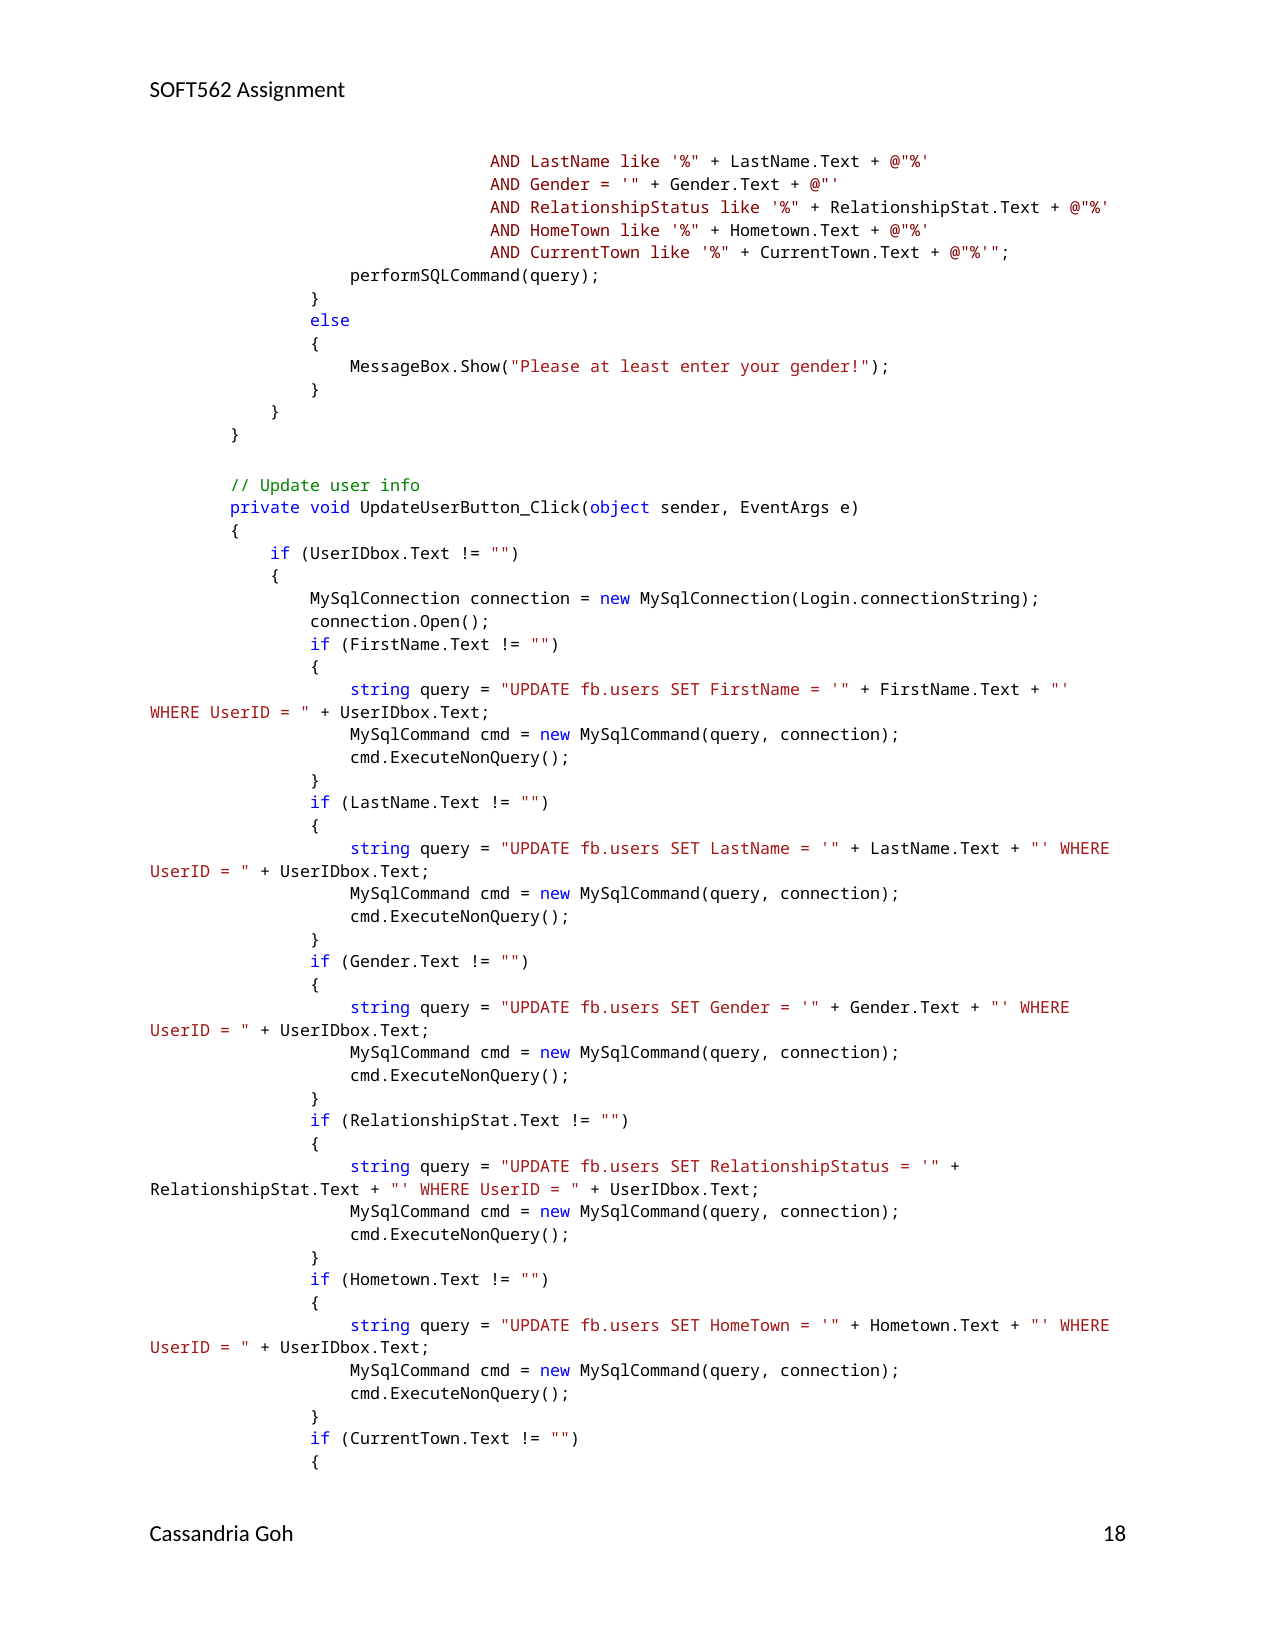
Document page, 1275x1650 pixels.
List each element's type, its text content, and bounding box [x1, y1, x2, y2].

text } [150, 1245, 1125, 1268]
text private void UpdateUserButton_Click(object sender, EventArgs e) [150, 496, 1125, 519]
text if (CurrentTown.Text != "") [150, 1427, 1125, 1450]
text string query = "UPDATE fb.users SET Gender = '" + Gender.Text + "' WHERE UserID = " + UserIDbox.Text; [150, 996, 1125, 1041]
text if (LastName.Text != "") [150, 791, 1125, 814]
text AND CurrentTown like '%" + CurrentTown.Text + @"%'"; [150, 241, 1125, 263]
text { [150, 1291, 1125, 1313]
text MySqlCommand cmd = new MySqlCommand(query, connection); [150, 723, 1125, 746]
text { [150, 655, 1125, 678]
text } [150, 768, 1125, 791]
text } [150, 286, 1125, 309]
text } [150, 377, 1125, 400]
text { [150, 519, 1125, 541]
text AND RelationshipStatus like '%" + RelationshipStat.Text + @"%' [150, 195, 1125, 218]
text } [150, 1404, 1125, 1427]
text { [150, 973, 1125, 996]
text MySqlConnection connection = new MySqlConnection(Login.connectionString); [150, 587, 1125, 609]
text cmd.ExecuteNonQuery(); [150, 1064, 1125, 1086]
text string query = "UPDATE fb.users SET HomeTown = '" + Hometown.Text + "' WHERE UserID = " + UserIDbox.Text; [150, 1313, 1125, 1359]
text } [150, 1086, 1125, 1109]
text if (UserIDbox.Text != "") [150, 541, 1125, 564]
text { [150, 332, 1125, 354]
text AND HomeTown like '%" + Hometown.Text + @"%' [150, 218, 1125, 241]
text MySqlCommand cmd = new MySqlCommand(query, connection); [150, 1041, 1125, 1064]
text { [150, 814, 1125, 837]
text cmd.ExecuteNonQuery(); [150, 905, 1125, 927]
text MessageBox.Show("Please at least enter your gender!"); [150, 354, 1125, 377]
text cmd.ExecuteNonQuery(); [150, 746, 1125, 768]
text { [150, 564, 1125, 587]
text MySqlCommand cmd = new MySqlCommand(query, connection); [150, 882, 1125, 905]
text cmd.ExecuteNonQuery(); [150, 1223, 1125, 1245]
text cmd.ExecuteNonQuery(); [150, 1382, 1125, 1404]
text string query = "UPDATE fb.users SET FirstName = '" + FirstName.Text + "' WHERE UserID = " + UserIDbox.Text; [150, 678, 1125, 723]
text AND Gender = '" + Gender.Text + @"' [150, 173, 1125, 195]
text string query = "UPDATE fb.users SET LastName = '" + LastName.Text + "' WHERE UserID = " + UserIDbox.Text; [150, 837, 1125, 882]
text else [150, 309, 1125, 332]
text MySqlCommand cmd = new MySqlCommand(query, connection); [150, 1200, 1125, 1223]
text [150, 1359, 1125, 1382]
text { [150, 1132, 1125, 1154]
text } [150, 927, 1125, 950]
text if (Gender.Text != "") [150, 950, 1125, 973]
text if (FirstName.Text != "") [150, 632, 1125, 655]
text connection.Open(); [150, 609, 1125, 632]
text } [150, 422, 1125, 445]
text } [150, 400, 1125, 422]
text if (RelationshipStat.Text != "") [150, 1109, 1125, 1132]
text // Update user info [150, 473, 1125, 496]
text { [150, 1450, 1125, 1472]
text if (Hometown.Text != "") [150, 1268, 1125, 1291]
text performSQLCommand(query); [150, 263, 1125, 286]
text string query = "UPDATE fb.users SET RelationshipStatus = '" + RelationshipStat.Text + "' WHERE UserID = " + UserIDbox.Text; [150, 1154, 1125, 1200]
text AND LastName like '%" + LastName.Text + @"%' [150, 150, 1125, 173]
